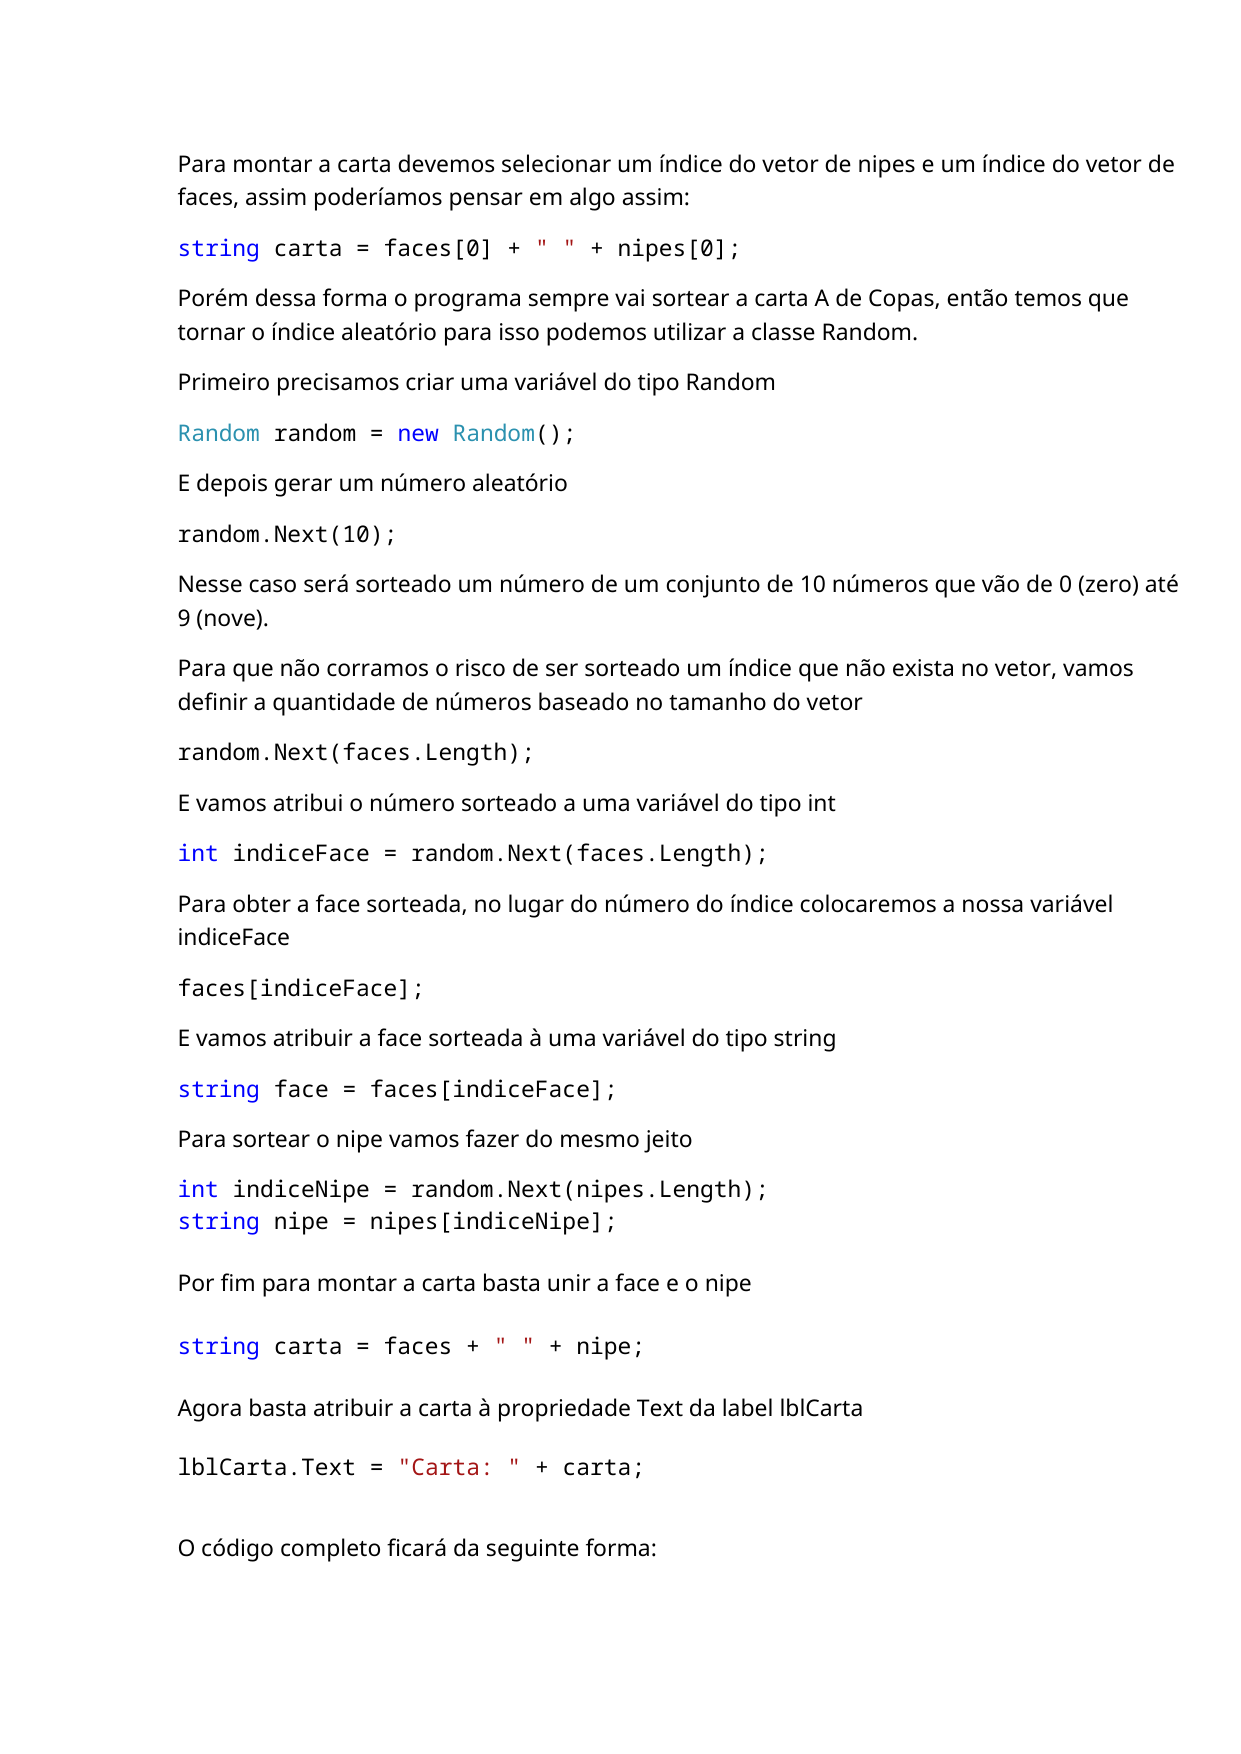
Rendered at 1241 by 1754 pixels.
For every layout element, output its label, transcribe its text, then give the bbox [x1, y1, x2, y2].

text Para obter a face sorteada, no lugar do número do índice colocaremos a nossa variável indiceFace [177, 888, 1181, 953]
text Para sortear o nipe vamos fazer do mesmo jeito [177, 1123, 1181, 1154]
text Agora basta atribuir a carta à propriedade Text da label lblCarta [177, 1392, 1181, 1423]
text string carta = faces[0] + " " + nipes[0]; [177, 232, 1181, 263]
text Primeiro precisamos criar uma variável do tipo Random [177, 366, 1181, 398]
text Para que não corramos o risco de ser sorteado um índice que não exista no vetor, vamos definir a quantidade de números baseado no tamanho do vetor [177, 652, 1181, 717]
text random.Next(faces.Length); [177, 736, 1181, 768]
text Para montar a carta devemos selecionar um índice do vetor de nipes e um índice do vetor de faces, assim poderíamos pensar em algo assim: [177, 148, 1181, 213]
text faces[indiceFace]; [177, 972, 1181, 1003]
text Nesse caso será sorteado um número de um conjunto de 10 números que vão de 0 (zero) até 9 (nove). [177, 568, 1181, 633]
text int indiceFace = random.Next(faces.Length); [177, 837, 1181, 868]
text random.Next(10); [177, 518, 1181, 549]
text O código completo ficará da seguinte forma: [177, 1532, 1181, 1563]
text E depois gerar um número aleatório [177, 467, 1181, 498]
text E vamos atribui o número sorteado a uma variável do tipo int [177, 787, 1181, 818]
text Porém dessa forma o programa sempre vai sortear a carta A de Copas, então temos que tornar o índice aleatório para isso podemos utilizar a classe Random. [177, 282, 1181, 347]
text string nipe = nipes[indiceNipe]; [177, 1205, 1181, 1236]
text lblCarta.Text = "Carta: " + carta; [177, 1450, 1181, 1482]
text string face = faces[indiceFace]; [177, 1073, 1181, 1104]
text int indiceNipe = random.Next(nipes.Length); [177, 1173, 1181, 1205]
text string carta = faces + " " + nipe; [177, 1330, 1181, 1361]
text Random random = new Random(); [177, 417, 1181, 448]
text E vamos atribuir a face sorteada à uma variável do tipo string [177, 1022, 1181, 1053]
text Por fim para montar a carta basta unir a face e o nipe [177, 1267, 1181, 1298]
